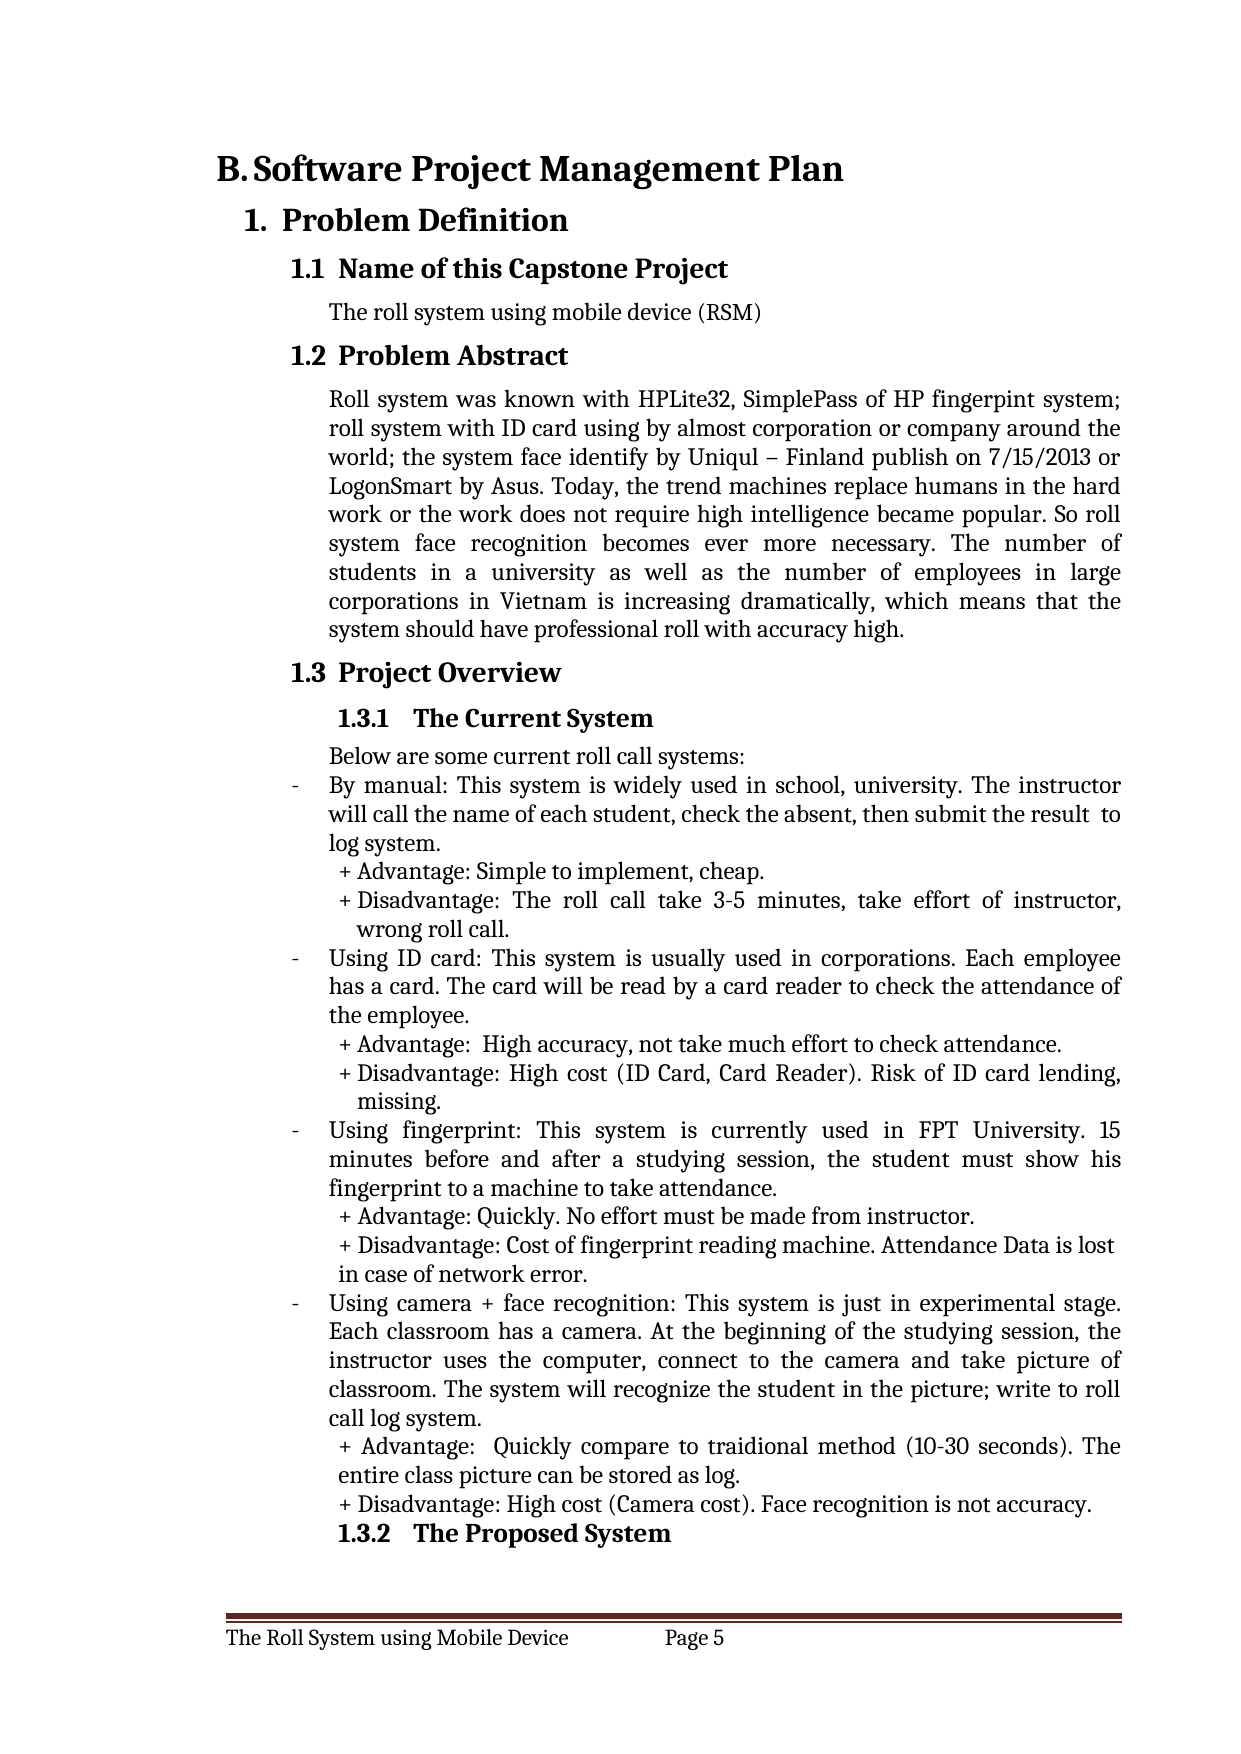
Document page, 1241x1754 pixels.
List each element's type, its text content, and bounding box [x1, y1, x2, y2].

list Using ID card: This system is usually used in corporations. Each employee has a card. The card will be read by a card reader to check the attendance of the employee. [291, 943, 1122, 1030]
subtitle Problem Definition [244, 201, 1122, 239]
text + Advantage: Quickly compare to traidional method (10-30 seconds). The entire class picture can be stored as log. [338, 1432, 1122, 1490]
subtitle The Current System [338, 703, 1122, 734]
subtitle The Proposed System [338, 1518, 1122, 1549]
list By manual: This system is widely used in school, university. The instructor will call the name of each student, check the absent, then submit the result to log system. [291, 771, 1122, 857]
text + Disadvantage: High cost (Camera cost). Face recognition is not accuracy. [338, 1490, 1122, 1518]
text + Advantage: Quickly. No effort must be made from instructor. [338, 1202, 1122, 1231]
list Using camera + face recognition: This system is just in experimental stage. Each classroom has a camera. At the beginning of the studying session, the instructor uses the computer, connect to the camera and take picture of classroom. The system will recognize the student in the picture; write to roll call log system. [291, 1288, 1122, 1432]
subtitle Problem Abstract [291, 339, 1122, 373]
text The roll system using mobile device (RSM) [692, 298, 1122, 327]
text Below are some current roll call systems: [329, 742, 1122, 771]
list Advantage: Simple to implement, cheap. [338, 857, 1122, 886]
list Advantage: High accuracy, not take much effort to check attendance. [338, 1030, 1122, 1058]
list Disadvantage: The roll call take 3-5 minutes, take effort of instructor, wrong roll call. [338, 886, 1122, 943]
subtitle Name of this Capstone Project [291, 252, 1122, 286]
list Using fingerprint: This system is currently used in FPT University. 15 minutes before and after a studying session, the student must show his fingerprint to a machine to take attendance. [291, 1116, 1122, 1202]
text + Disadvantage: Cost of fingerprint reading machine. Attendance Data is lost in case of network error. [338, 1231, 1122, 1288]
subtitle Software Project Management Plan [216, 148, 1122, 191]
list Disadvantage: High cost (ID Card, Card Reader). Risk of ID card lending, missing. [338, 1058, 1122, 1116]
text Roll system was known with HPLite32, SimplePass of HP fingerpint system; roll system with ID card using by almost corporation or company around the world; the system face identify by Uniqul – Finland publish on 7/15/2013 or LogonSmart by Asus. Today, the trend machines replace humans in the hard work or the work does not require high intelligence became popular. So roll system face recognition becomes ever more necessary. The number of students in a university as well as the number of employees in large corporations in Vietnam is increasing dramatically, which means that the system should have professional roll with accuracy high. [329, 385, 1122, 644]
subtitle Project Overview [291, 657, 1122, 690]
